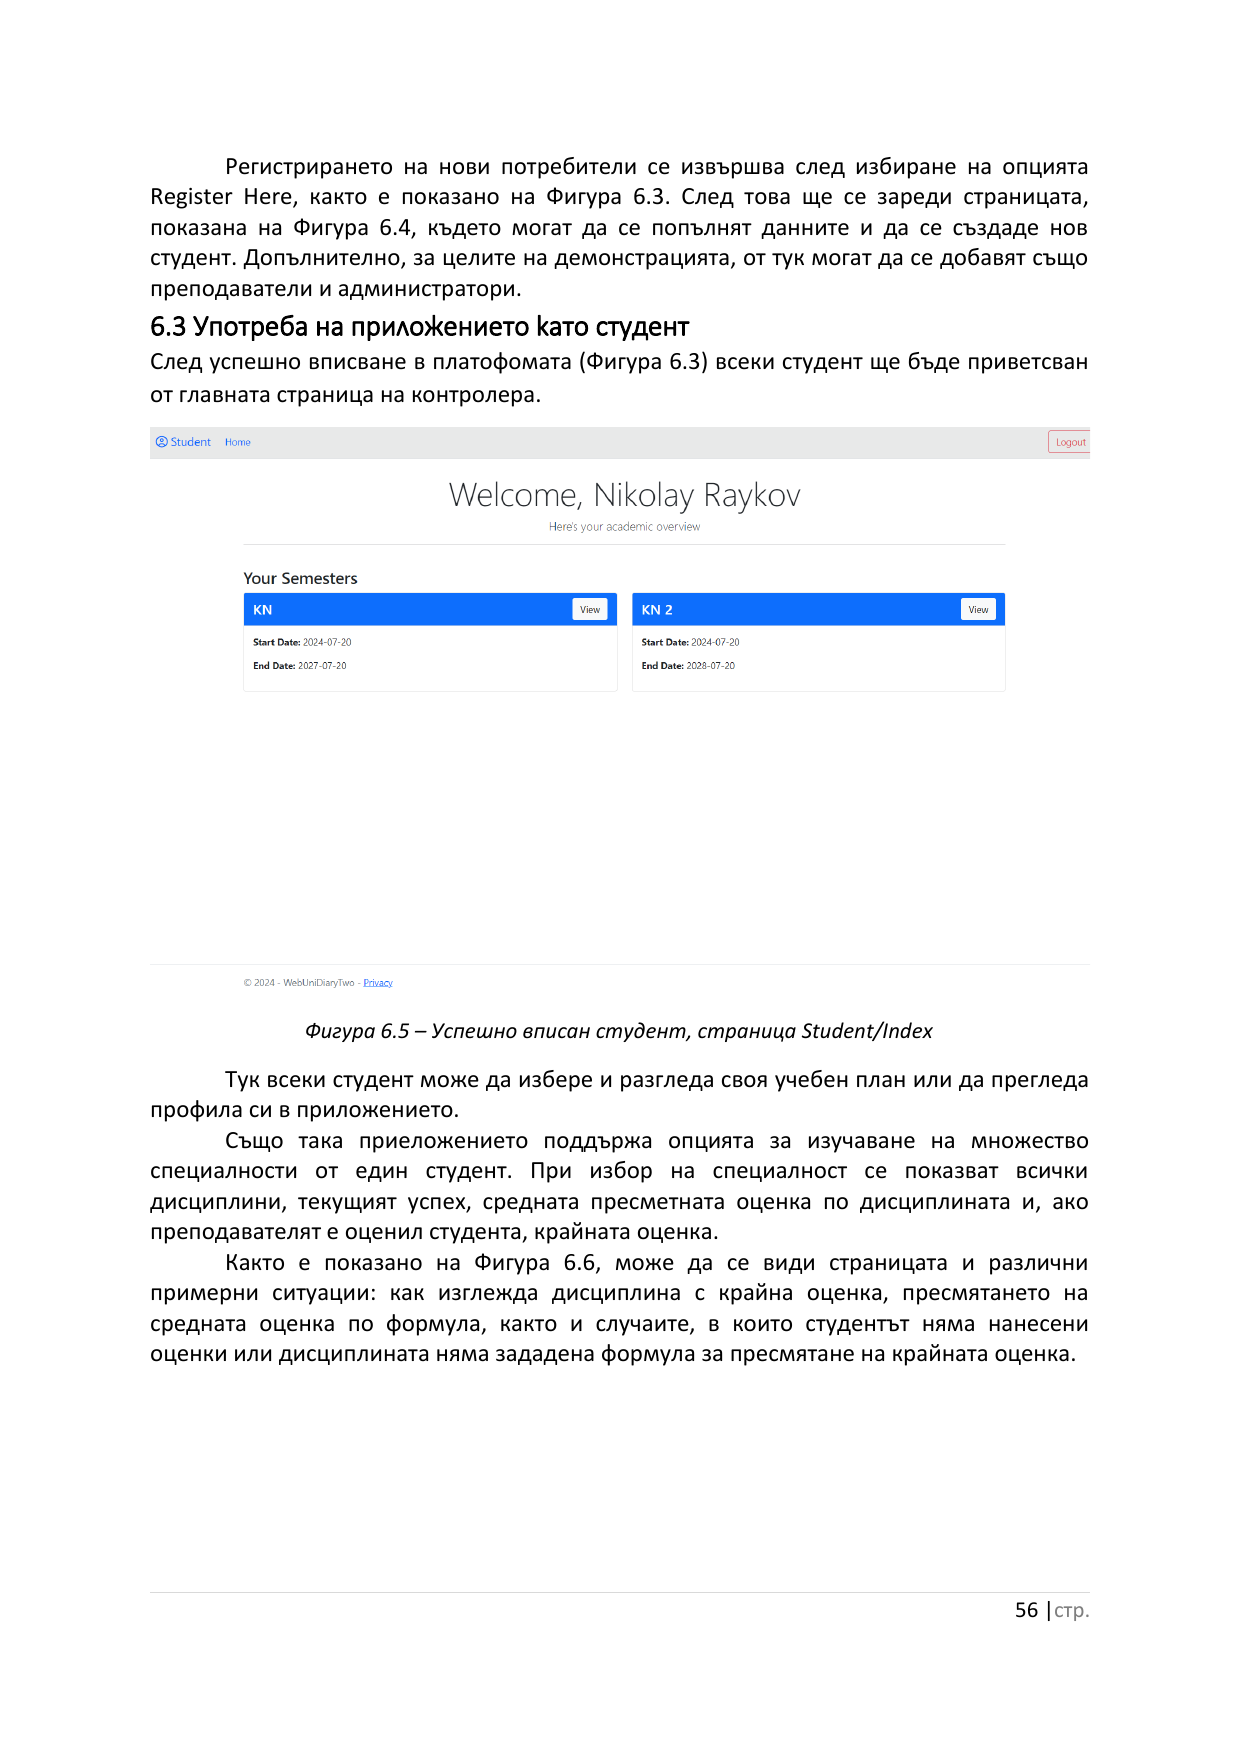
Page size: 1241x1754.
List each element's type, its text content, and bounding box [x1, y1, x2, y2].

text След успешно вписване в платофомата (Фигура 6.3) всеки студент ще бъде приветсван от главната страница на контролера. [150, 345, 1090, 409]
text Както е показано на Фигура 6.6, може да се види страницата и различни примерни ситуации: как изглежда дисциплина с крайна оценка, пресмятането на средната оценка по формула, както и случаите, в които студентът няма нанесени оценки или дисциплината няма зададена формула за пресмятане на крайната оценка. [150, 1246, 1090, 1368]
text Също така приеложението поддържа опцията за изучаване на множество специалности от един студент. При избор на специалност се показват всички дисциплини, текущият успех, средната пресметната оценка по дисциплината и, ако преподавателят е оценил студента, крайната оценка. [150, 1124, 1090, 1246]
text Тук всеки студент може да избере и разгледа своя учебен план или да прегледа профила си в приложението. [150, 1063, 1090, 1124]
text Фигура 6.5 – Успешно вписан студент, страница Student/Index [150, 1016, 1090, 1044]
subtitle 6.3 Употреба на приложението като студент [150, 307, 1090, 342]
text Регистрирането на нови потребители се извършва след избиране на опцията Register Here, както е показано на Фигура 6.3. След това ще се зареди страницата, показана на Фигура 6.4, където могат да се попълнят данните и да се създаде нов студент. Допълнително, за целите на демонстрацията, от тук могат да се добавят също преподаватели и администратори. [150, 150, 1090, 303]
picture [150, 427, 1091, 997]
